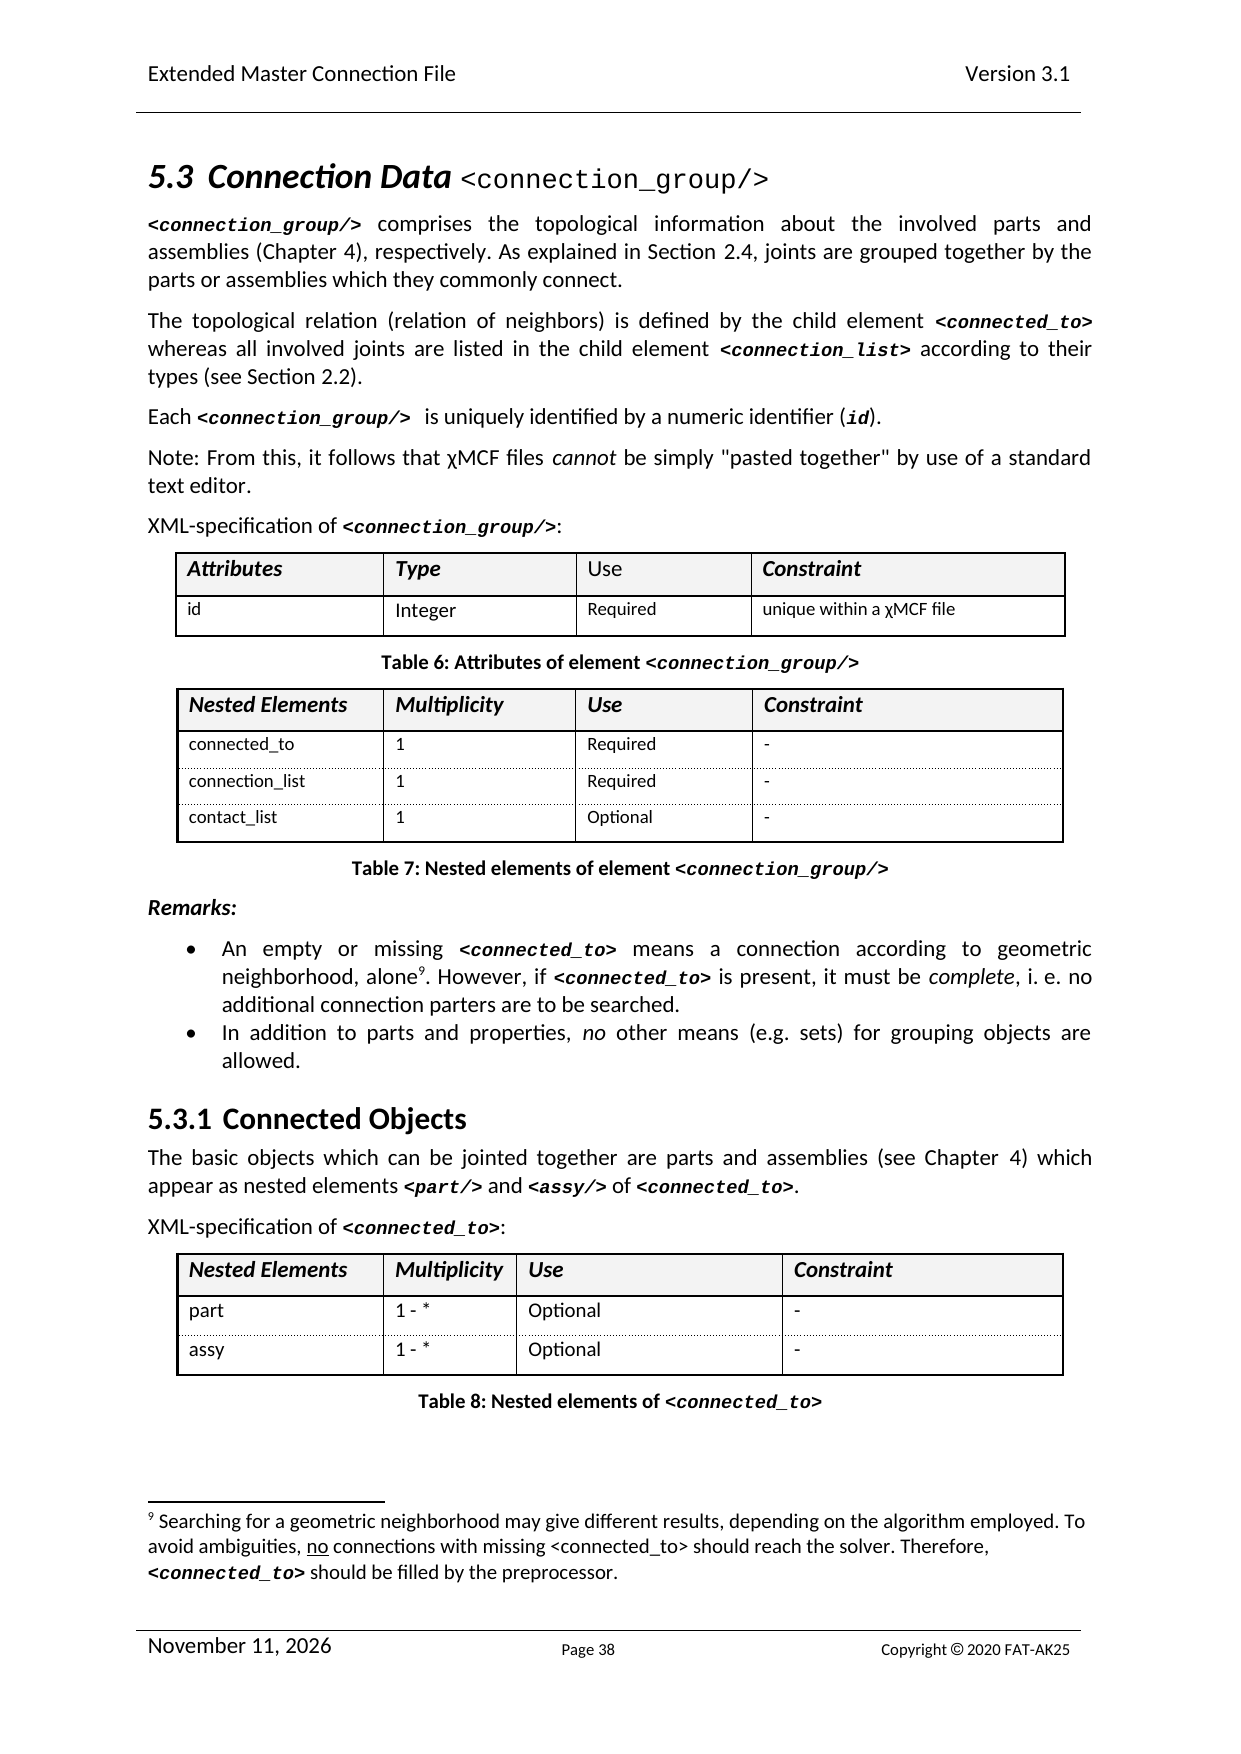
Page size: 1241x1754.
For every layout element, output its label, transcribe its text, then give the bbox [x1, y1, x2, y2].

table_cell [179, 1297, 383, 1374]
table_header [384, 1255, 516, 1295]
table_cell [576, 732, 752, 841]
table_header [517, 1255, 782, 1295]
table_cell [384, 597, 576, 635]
text XML-specification of <connected_to>: [148, 1212, 1092, 1240]
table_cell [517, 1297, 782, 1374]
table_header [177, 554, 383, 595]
text Remarks: [148, 893, 1092, 922]
text <connection_group/> comprises the topological information about the involved parts and assemblies (Chapter 4), respectively. As explained in Section 2.4, joints are grouped together by the parts or assemblies which they commonly connect. [148, 209, 1092, 293]
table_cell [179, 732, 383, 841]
text Table 8: Nested elements of <connected_to> [148, 1389, 1092, 1414]
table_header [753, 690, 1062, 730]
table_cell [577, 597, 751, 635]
text XML-specification of <connection_group/>: [148, 512, 1092, 539]
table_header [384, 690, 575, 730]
text The basic objects which can be jointed together are parts and assemblies (see Chapter 4) which appear as nested elements <part/> and <assy/> of <connected_to>. [148, 1143, 1092, 1199]
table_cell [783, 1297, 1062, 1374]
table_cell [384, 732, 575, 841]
subtitle Connection Data <connection_group/> [148, 154, 1092, 197]
list An empty or missing <connected_to> means a connection according to geometric neighborhood, alone. However, if <connected_to> is present, it must be complete, i. e. no additional connection parters are to be searched. [185, 934, 1092, 1018]
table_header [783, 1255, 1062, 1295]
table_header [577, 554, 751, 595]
text Table 7: Nested elements of element <connection_group/> [148, 855, 1092, 881]
text Each <connection_group/> is uniquely identified by a numeric identifier (id). [148, 402, 1092, 431]
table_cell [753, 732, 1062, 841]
subtitle Connected Objects [148, 1099, 1092, 1137]
text Note: From this, it follows that χMCF files cannot be simply "pasted together" by use of a standard text editor. [148, 443, 1092, 499]
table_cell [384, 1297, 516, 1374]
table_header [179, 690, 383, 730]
text Table 6: Attributes of element <connection_group/> [148, 649, 1092, 675]
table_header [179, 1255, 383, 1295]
text The topological relation (relation of neighbors) is defined by the child element <connected_to> whereas all involved joints are listed in the child element <connection_list> according to their types (see Section 2.2). [148, 306, 1092, 390]
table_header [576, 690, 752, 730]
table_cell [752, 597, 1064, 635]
list In addition to parts and properties, no other means (e.g. sets) for grouping objects are allowed. [185, 1018, 1092, 1074]
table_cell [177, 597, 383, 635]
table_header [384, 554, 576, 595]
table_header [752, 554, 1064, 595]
